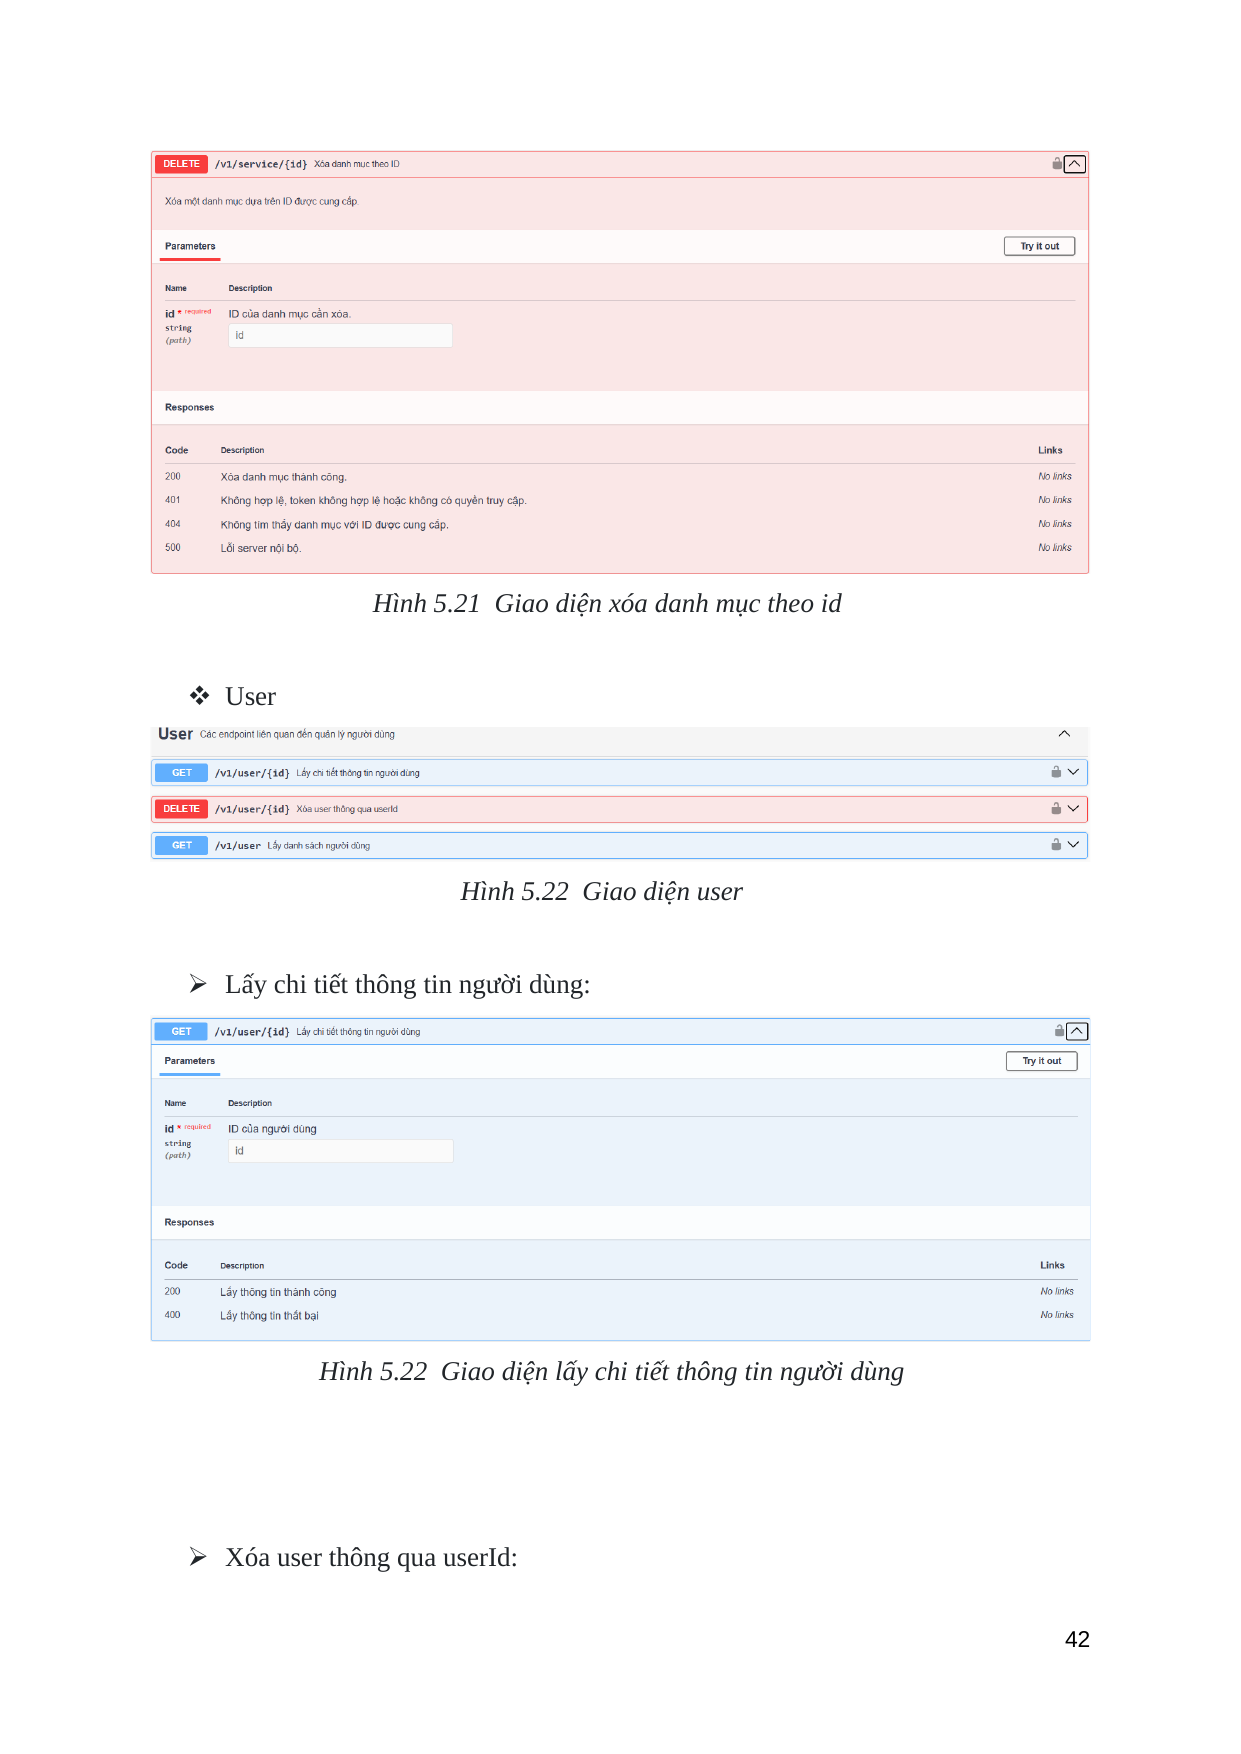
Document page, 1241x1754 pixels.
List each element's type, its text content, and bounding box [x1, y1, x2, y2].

picture [150, 727, 1091, 862]
list User [187, 680, 1090, 711]
text Hình 5.22 Giao diện user [150, 875, 1090, 906]
text Hình 5.22 Giao diện lấy chi tiết thông tin người dùng [150, 1355, 1090, 1386]
text Hình 5.21 Giao diện xóa danh mục theo id [150, 587, 1090, 618]
list Lấy chi tiết thông tin người dùng: [187, 968, 1090, 999]
list Xóa user thông qua userId: [187, 1542, 1090, 1573]
picture [150, 1015, 1091, 1342]
picture [150, 150, 1091, 574]
